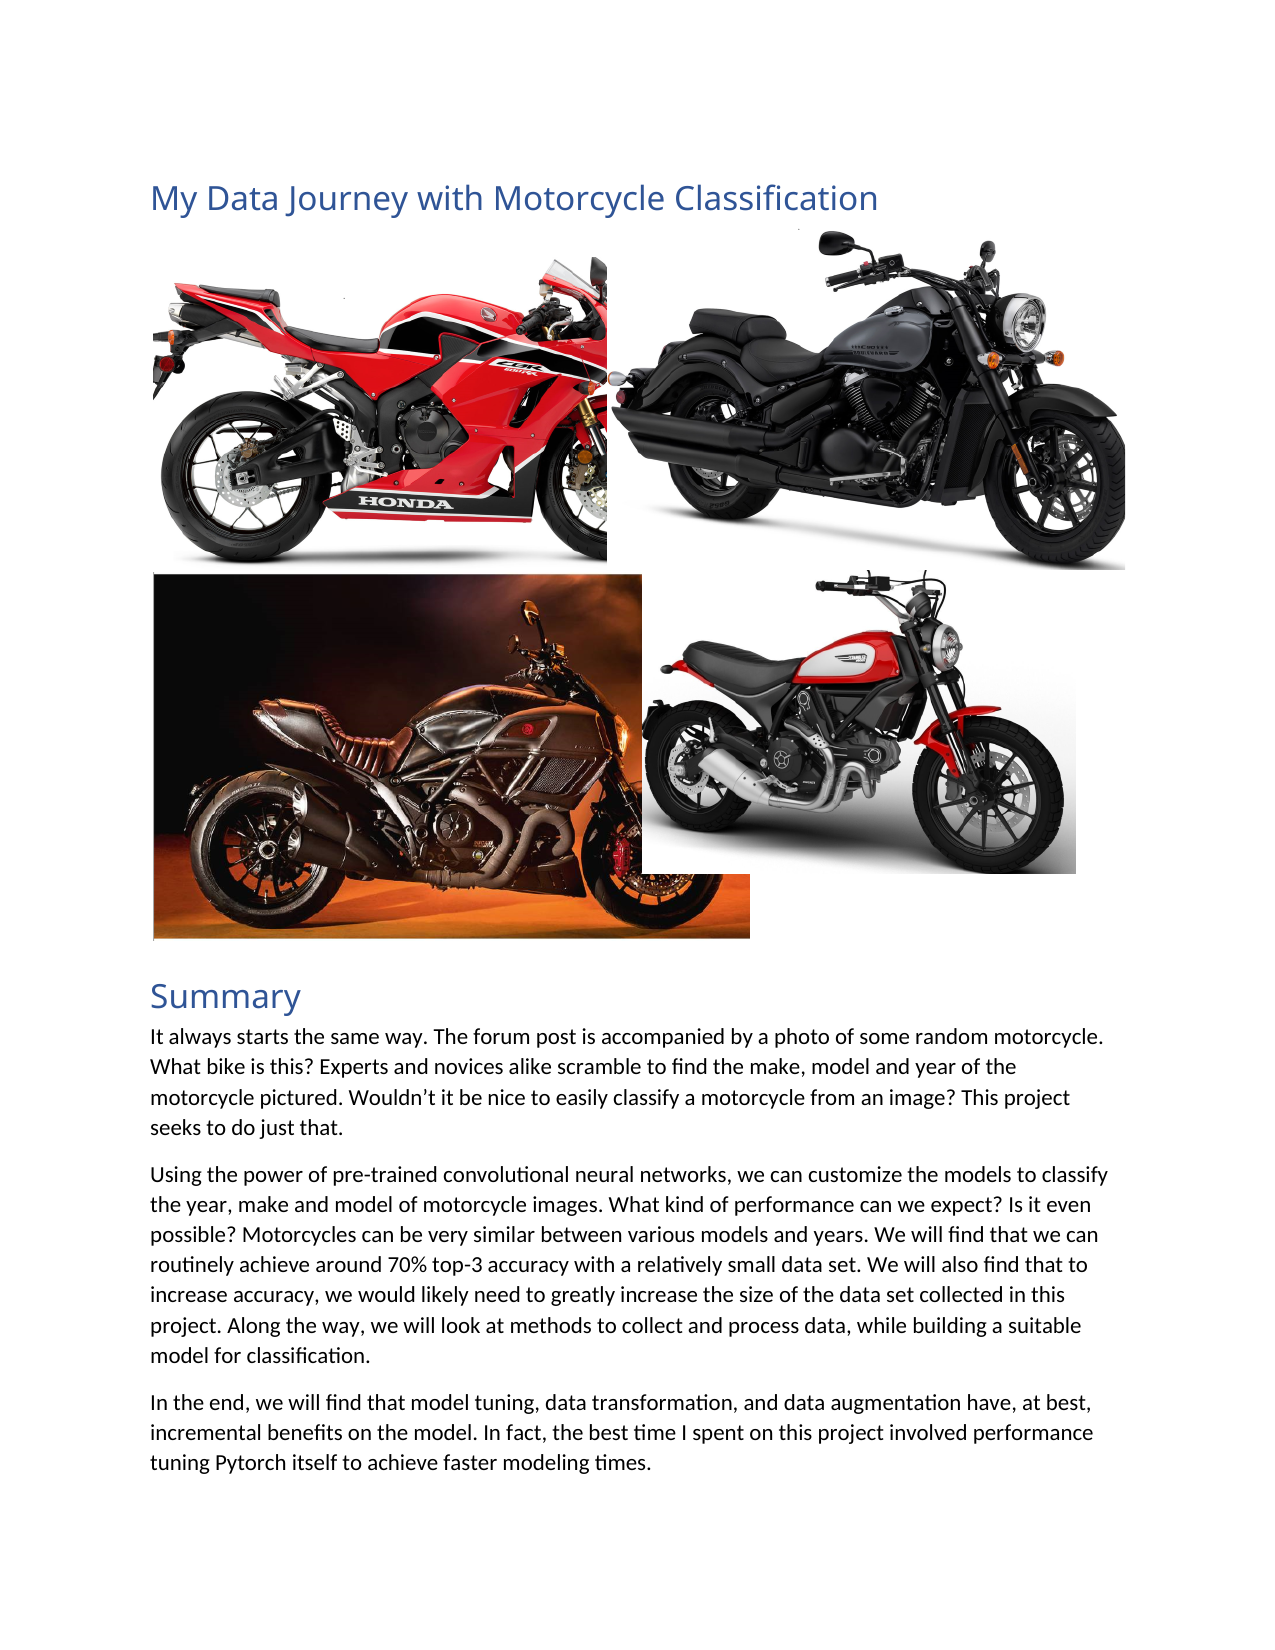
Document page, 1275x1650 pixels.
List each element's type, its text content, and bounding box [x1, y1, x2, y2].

text It always starts the same way. The forum post is accompanied by a photo of some random motorcycle. What bike is this? Experts and novices alike scramble to find the make, model and year of the motorcycle pictured. Wouldn’t it be nice to easily classify a motorcycle from an image? This project seeks to do just that. [150, 1022, 1125, 1141]
text In the end, we will find that model tuning, data transformation, and data augmentation have, at best, incremental benefits on the model. In fact, the best time I spent on this project involved performance tuning Pytorch itself to achieve faster modeling times. [150, 1388, 1125, 1476]
picture [150, 223, 1125, 946]
subtitle Summary [150, 973, 1125, 1019]
subtitle My Data Journey with Motorcycle Classification [150, 175, 1125, 220]
text Using the power of pre-trained convolutional neural networks, we can customize the models to classify the year, make and model of motorcycle images. What kind of performance can we expect? Is it even possible? Motorcycles can be very similar between various models and years. We will find that we can routinely achieve around 70% top-3 accuracy with a relatively small data set. We will also find that to increase accuracy, we would likely need to greatly increase the size of the data set collected in this project. Along the way, we will look at methods to collect and process data, while building a suitable model for classification. [150, 1160, 1125, 1369]
